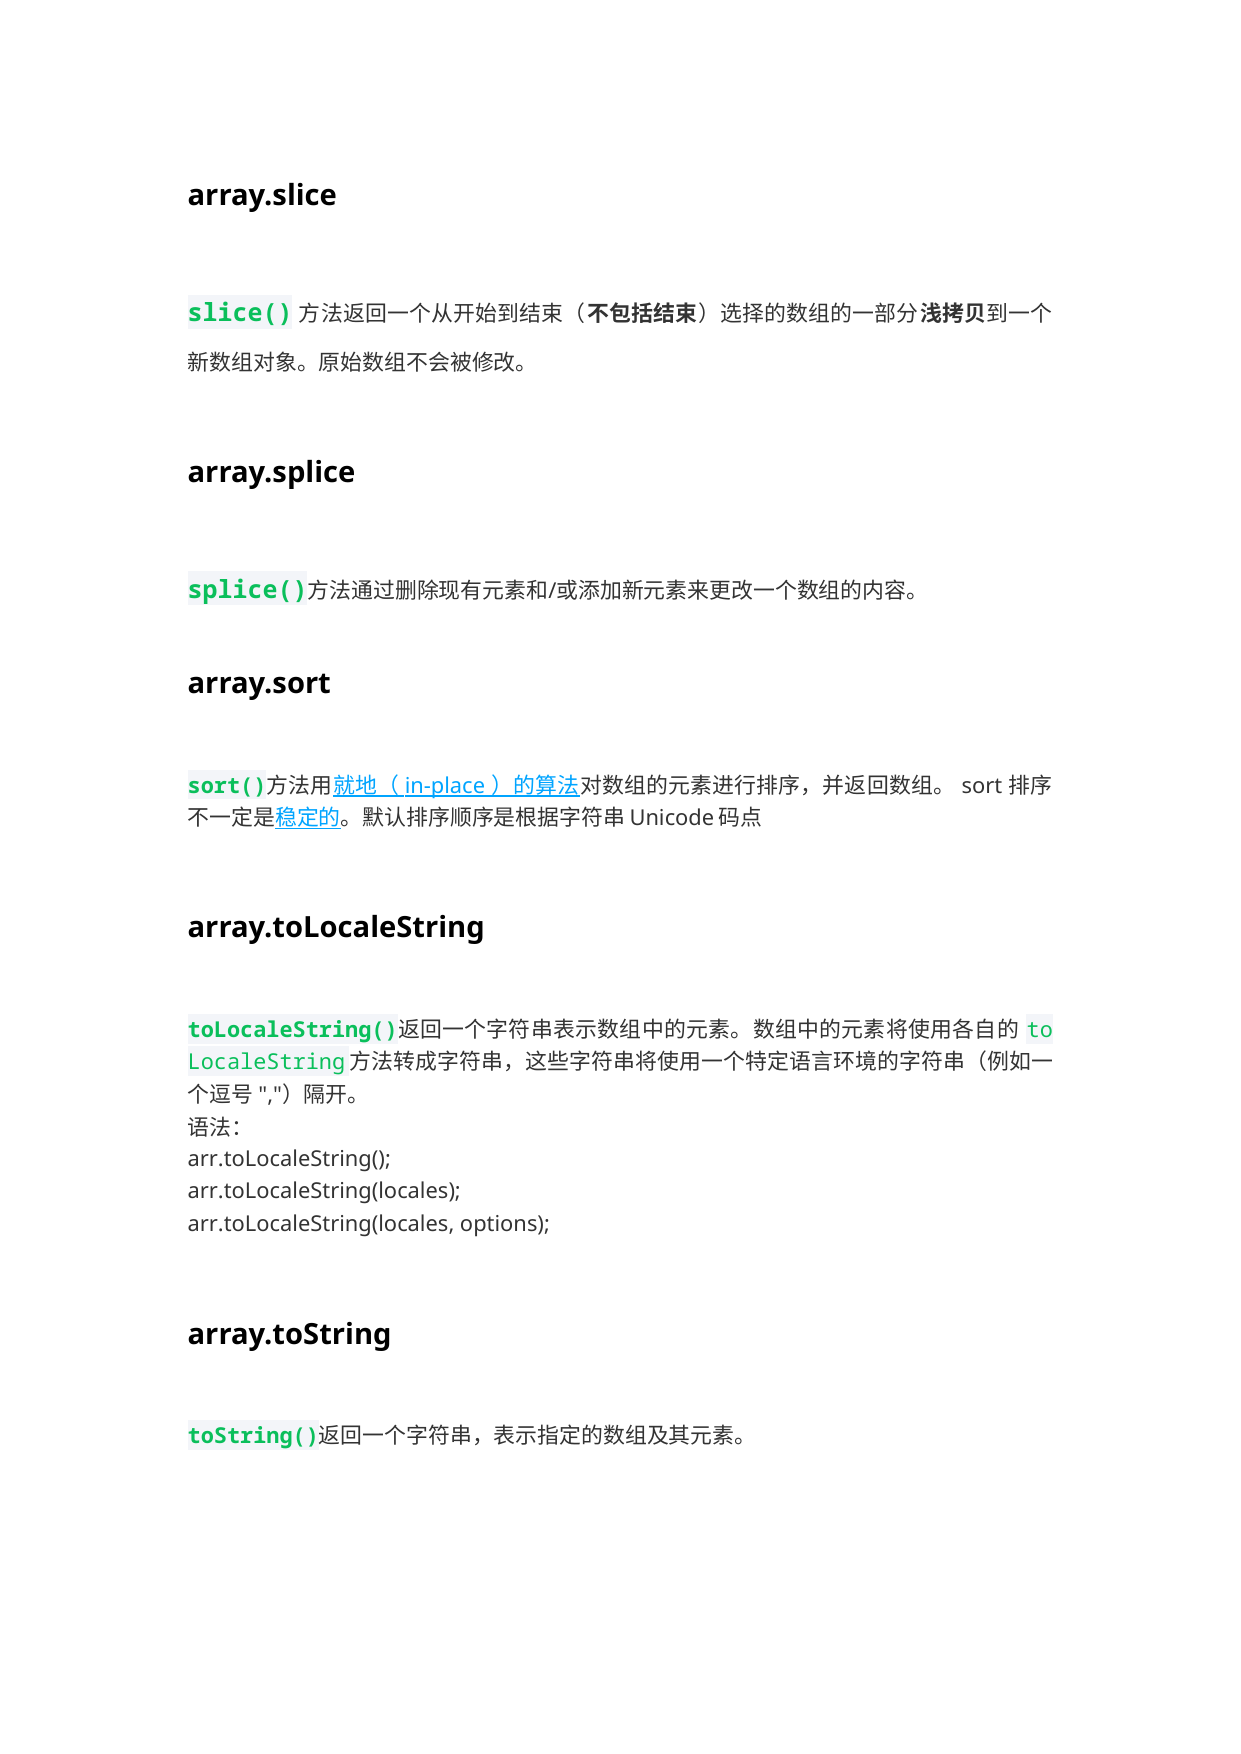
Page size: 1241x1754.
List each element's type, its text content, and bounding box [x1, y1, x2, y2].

text arr.toLocaleString(locales, options); [187, 1207, 1053, 1239]
subtitle array.toString [187, 1301, 1053, 1366]
text arr.toLocaleString(locales); [187, 1174, 1053, 1207]
subtitle array.slice [187, 162, 1053, 227]
text 语法： [187, 1109, 1053, 1142]
text slice() 方法返回一个从开始到结束（不包括结束）选择的数组的一部分浅拷贝到一个新数组对象。原始数组不会被修改。 [187, 279, 1053, 377]
text arr.toLocaleString(); [187, 1142, 1053, 1174]
text toLocaleString()返回一个字符串表示数组中的元素。数组中的元素将使用各自的 toLocaleString方法转成字符串，这些字符串将使用一个特定语言环境的字符串（例如一个逗号 ","）隔开。 [187, 1012, 1053, 1109]
subtitle array.splice [187, 438, 1053, 503]
text toString()返回一个字符串，表示指定的数组及其元素。 [187, 1418, 1053, 1451]
subtitle array.toLocaleString [187, 894, 1053, 959]
subtitle array.sort [187, 650, 1053, 715]
text splice()方法通过删除现有元素和/或添加新元素来更改一个数组的内容。 [187, 556, 1053, 621]
text sort()方法用就地（ in-place ）的算法对数组的元素进行排序，并返回数组。 sort 排序不一定是稳定的。默认排序顺序是根据字符串Unicode码点 [187, 767, 1053, 832]
